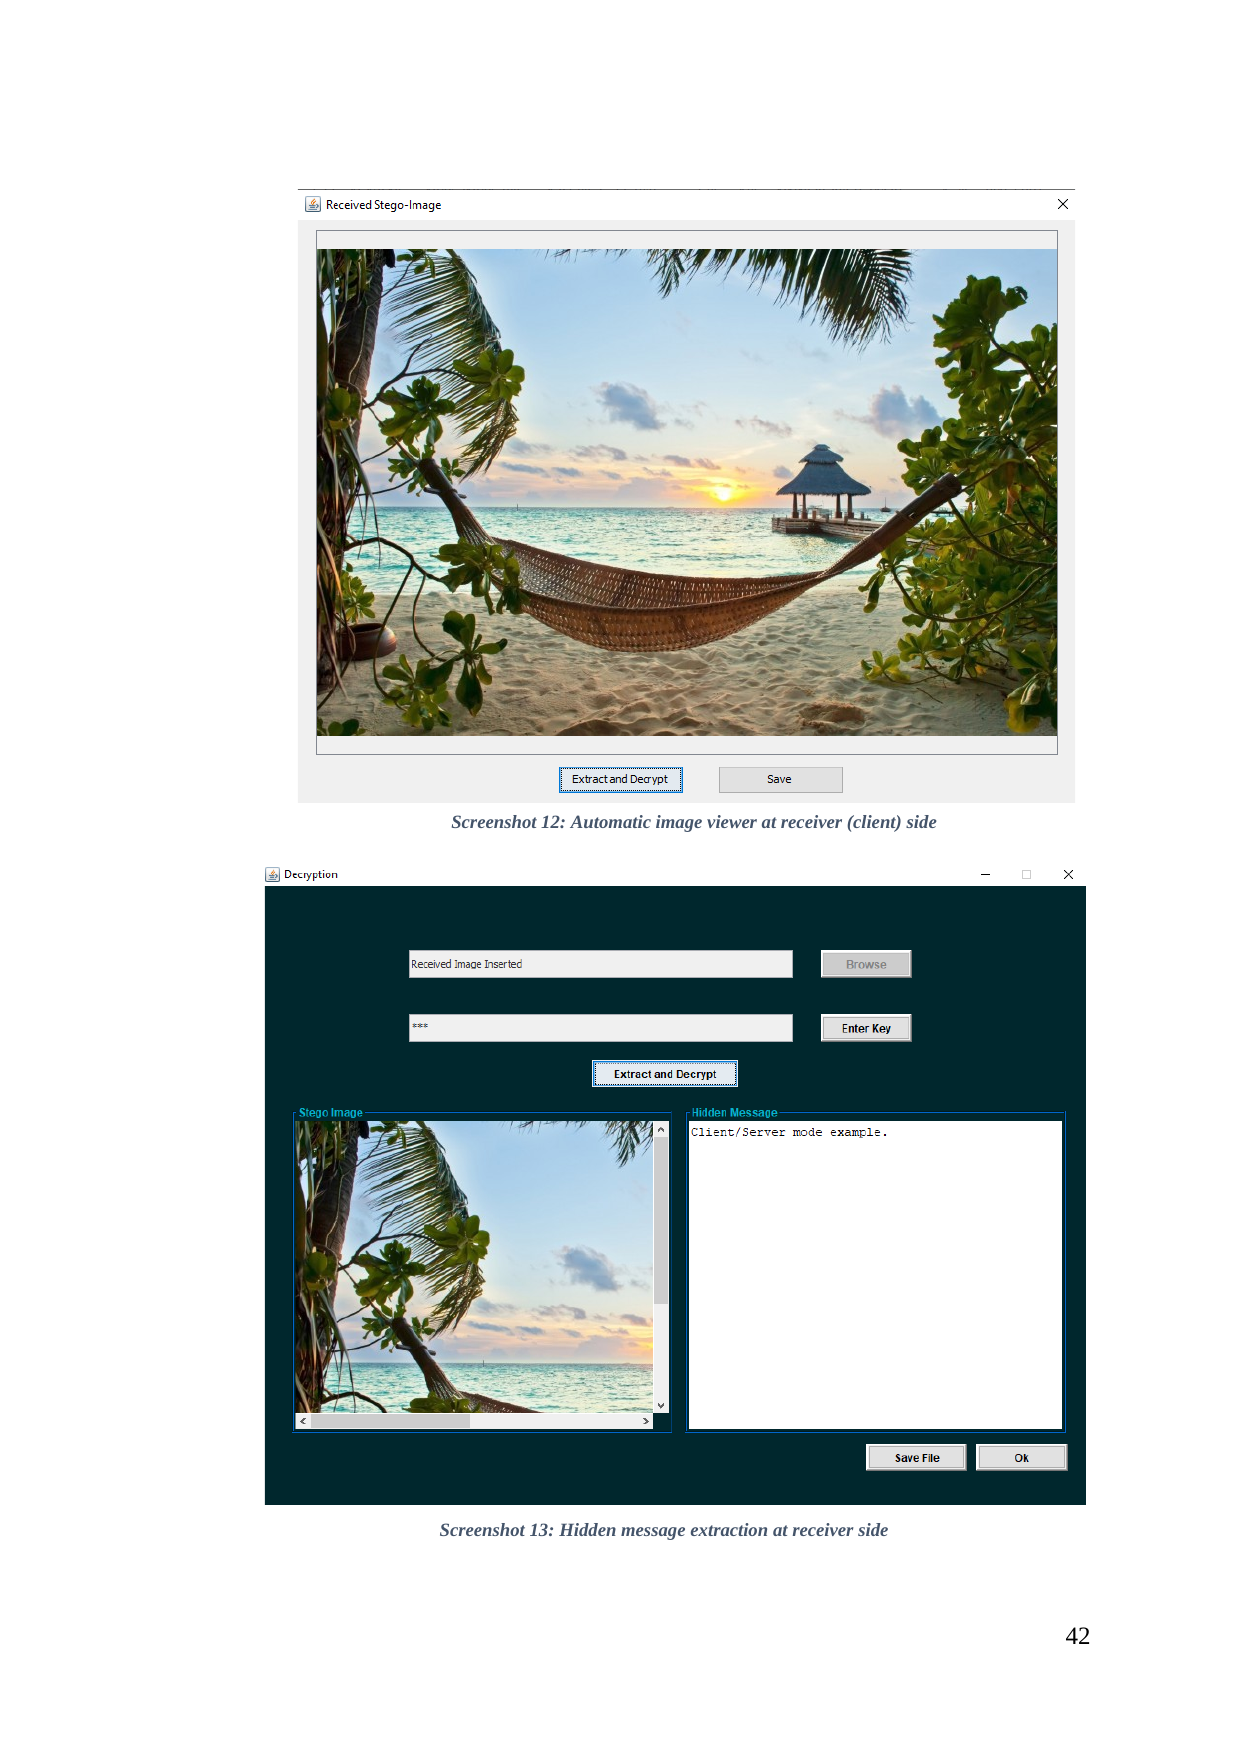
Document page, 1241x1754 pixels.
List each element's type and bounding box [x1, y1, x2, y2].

picture [263, 863, 1086, 1504]
picture [297, 189, 1075, 801]
